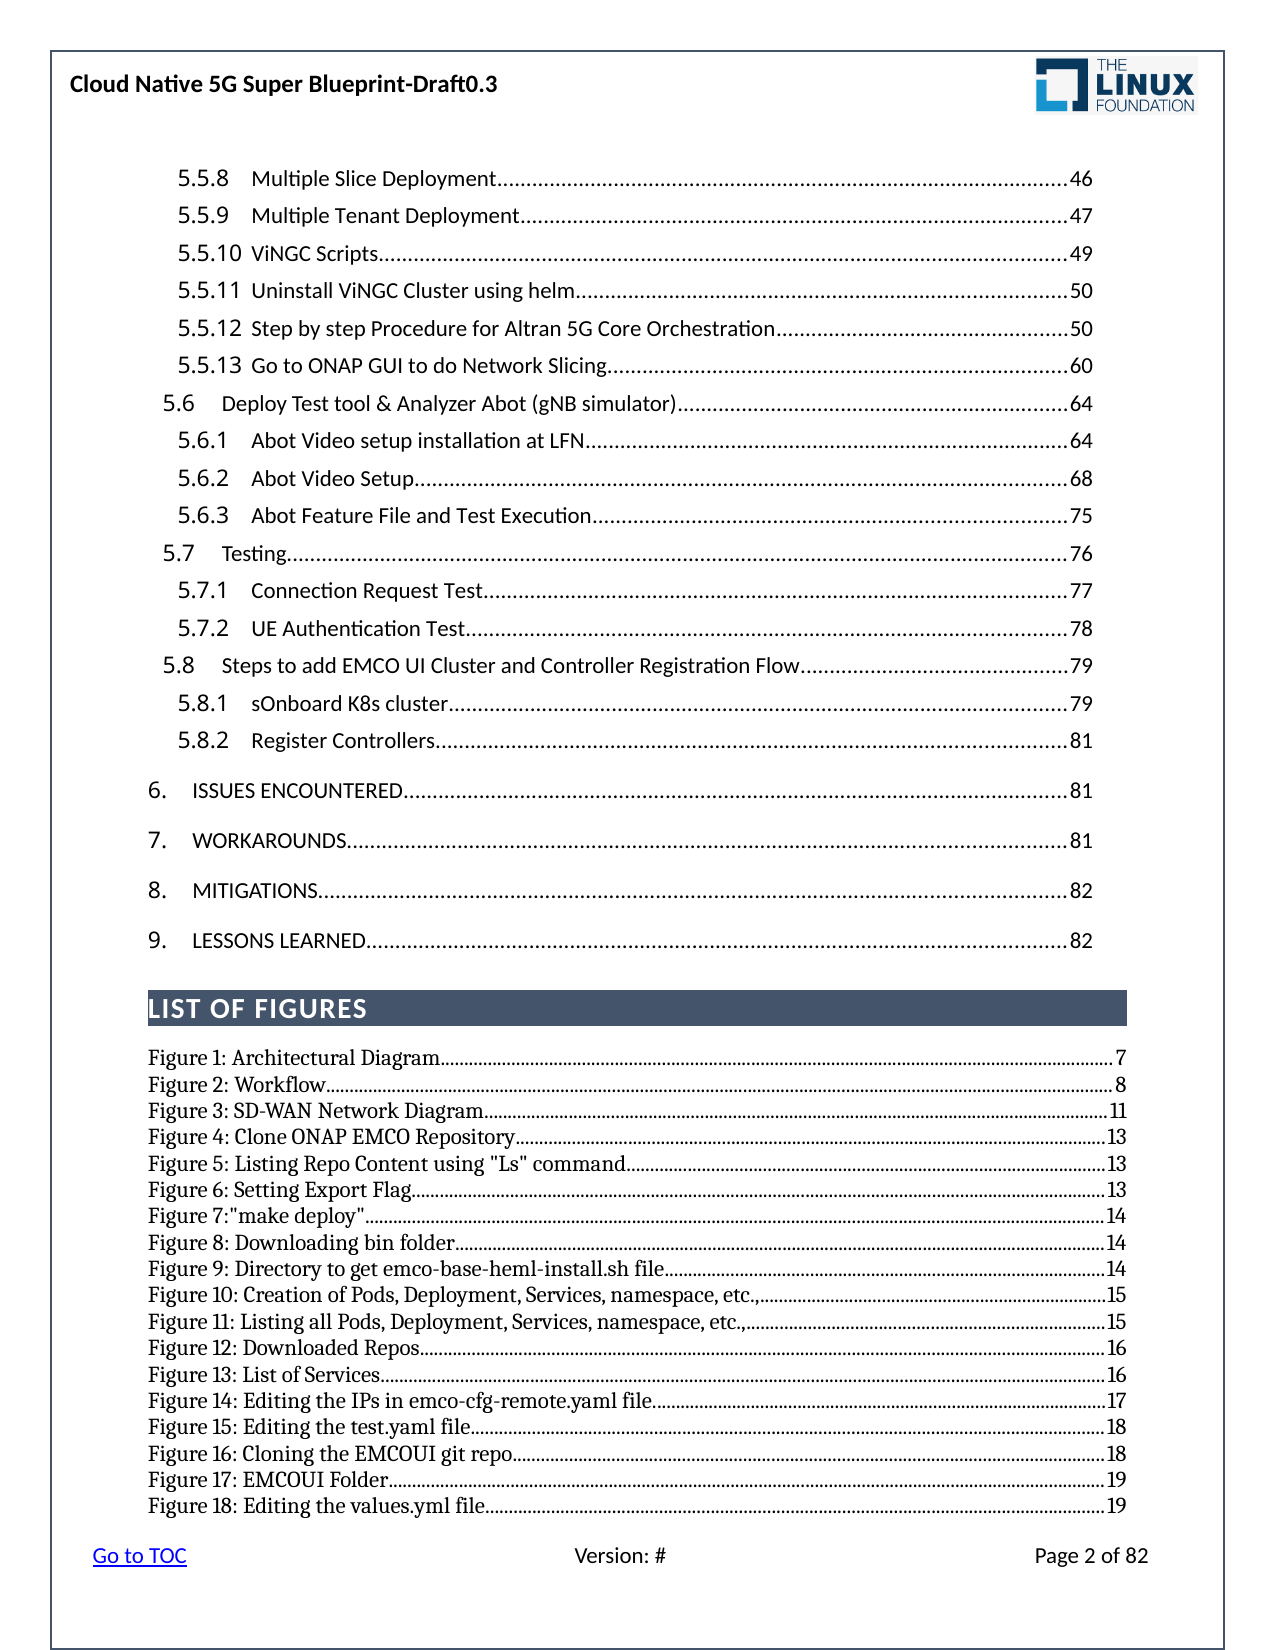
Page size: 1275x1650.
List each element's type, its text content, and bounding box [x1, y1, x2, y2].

text 5.7 Testing 76 [162, 537, 1127, 568]
text Figure 1: Architectural Diagram 7 [148, 1045, 1127, 1071]
text 7. WORKAROUNDS 81 [148, 824, 1127, 856]
text Figure 13: List of Services 16 [148, 1361, 1127, 1388]
text 5.7.1 Connection Request Test 77 [177, 574, 1127, 606]
text Figure 7:"make deploy" 14 [148, 1203, 1127, 1229]
text 5.8.2 Register Controllers 81 [177, 724, 1127, 756]
text 5.5.12 Step by step Procedure for Altran 5G Core Orchestration 50 [177, 312, 1127, 343]
text 5.6.1 Abot Video setup installation at LFN 64 [177, 424, 1127, 456]
text 5.5.10 ViNGC Scripts 49 [177, 237, 1127, 268]
text Figure 4: Clone ONAP EMCO Repository 13 [148, 1124, 1127, 1151]
text 5.6 Deploy Test tool & Analyzer Abot (gNB simulator) 64 [162, 387, 1127, 418]
text Figure 11: Listing all Pods, Deployment, Services, namespace, etc., 15 [148, 1309, 1127, 1335]
text 8. MITIGATIONS 82 [148, 874, 1127, 906]
text Figure 14: Editing the IPs in emco-cfg-remote.yaml file. 17 [148, 1388, 1127, 1414]
text 5.5.11 Uninstall ViNGC Cluster using helm 50 [177, 274, 1127, 306]
text Figure 15: Editing the test.yaml file 18 [148, 1414, 1127, 1440]
text Figure 2: Workflow 8 [148, 1071, 1127, 1098]
text 5.8.1 sOnboard K8s cluster 79 [177, 687, 1127, 718]
text Figure 18: Editing the values.yml file 19 [148, 1493, 1127, 1519]
text Figure 8: Downloading bin folder 14 [148, 1229, 1127, 1256]
text Figure 9: Directory to get emco-base-heml-install.sh file 14 [148, 1256, 1127, 1282]
text 6. ISSUES ENCOUNTERED 81 [148, 774, 1127, 806]
text Figure 3: SD-WAN Network Diagram 11 [148, 1098, 1127, 1124]
text List of Figures [148, 990, 1127, 1026]
text Figure 6: Setting Export Flag 13 [148, 1177, 1127, 1203]
text 5.7.2 UE Authentication Test 78 [177, 612, 1127, 643]
picture [1034, 56, 1199, 115]
text Figure 12: Downloaded Repos 16 [148, 1335, 1127, 1361]
text 5.5.13 Go to ONAP GUI to do Network Slicing. 60 [177, 349, 1127, 381]
text 5.6.2 Abot Video Setup 68 [177, 462, 1127, 493]
text 9. LESSONS LEARNED 82 [148, 924, 1127, 956]
text 5.6.3 Abot Feature File and Test Execution 75 [177, 499, 1127, 531]
text 5.8 Steps to add EMCO UI Cluster and Controller Registration Flow 79 [162, 649, 1127, 681]
text Figure 10: Creation of Pods, Deployment, Services, namespace, etc., 15 [148, 1282, 1127, 1309]
text 5.5.9 Multiple Tenant Deployment 47 [177, 199, 1127, 231]
text Figure 16: Cloning the EMCOUI git repo 18 [148, 1440, 1127, 1467]
text Figure 17: EMCOUI Folder 19 [148, 1467, 1127, 1493]
text Figure 5: Listing Repo Content using "Ls" command 13 [148, 1151, 1127, 1177]
text 5.5.8 Multiple Slice Deployment 46 [177, 162, 1127, 193]
